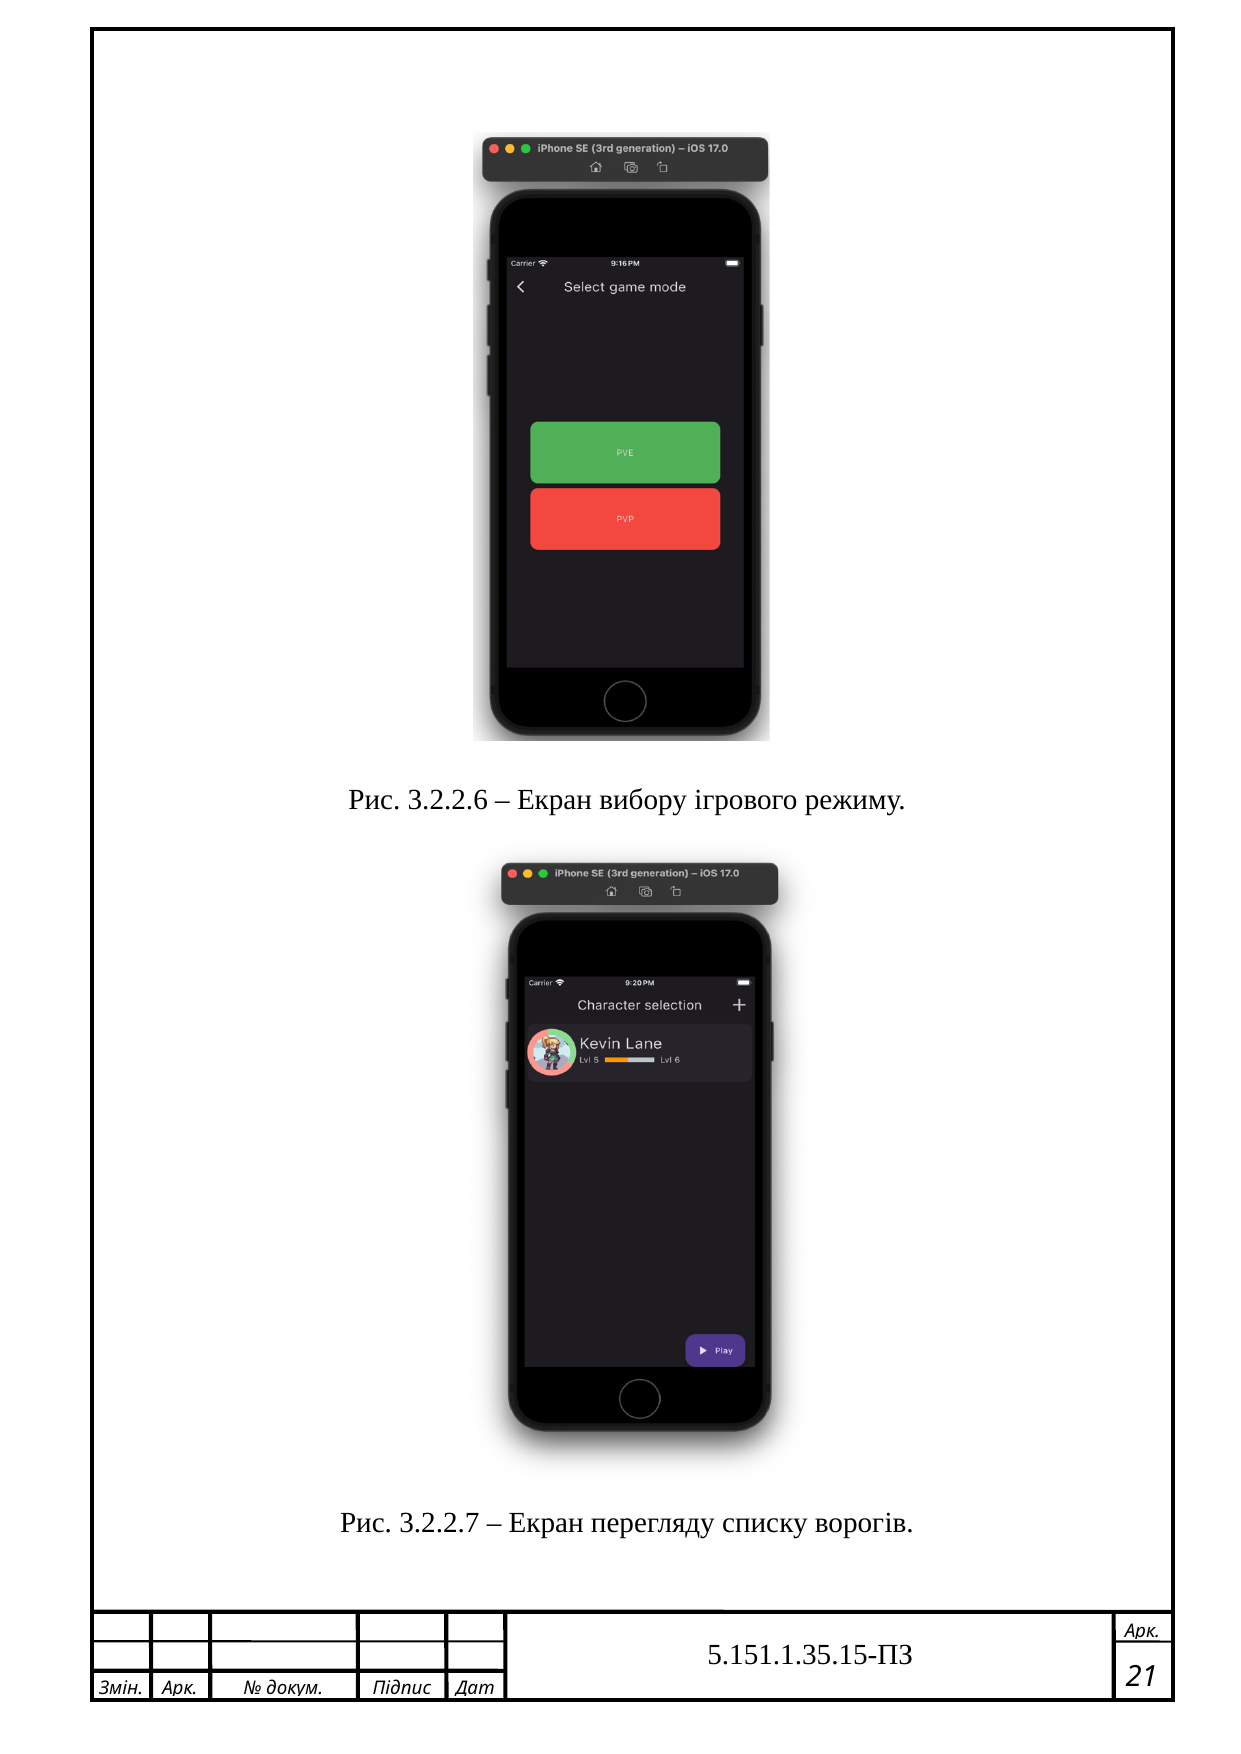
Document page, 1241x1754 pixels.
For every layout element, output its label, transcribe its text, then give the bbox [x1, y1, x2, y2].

text Рис. 3.2.2.6 – Екран вибору iгрового режиму. [119, 782, 1134, 816]
picture [458, 836, 821, 1486]
picture [473, 132, 770, 741]
